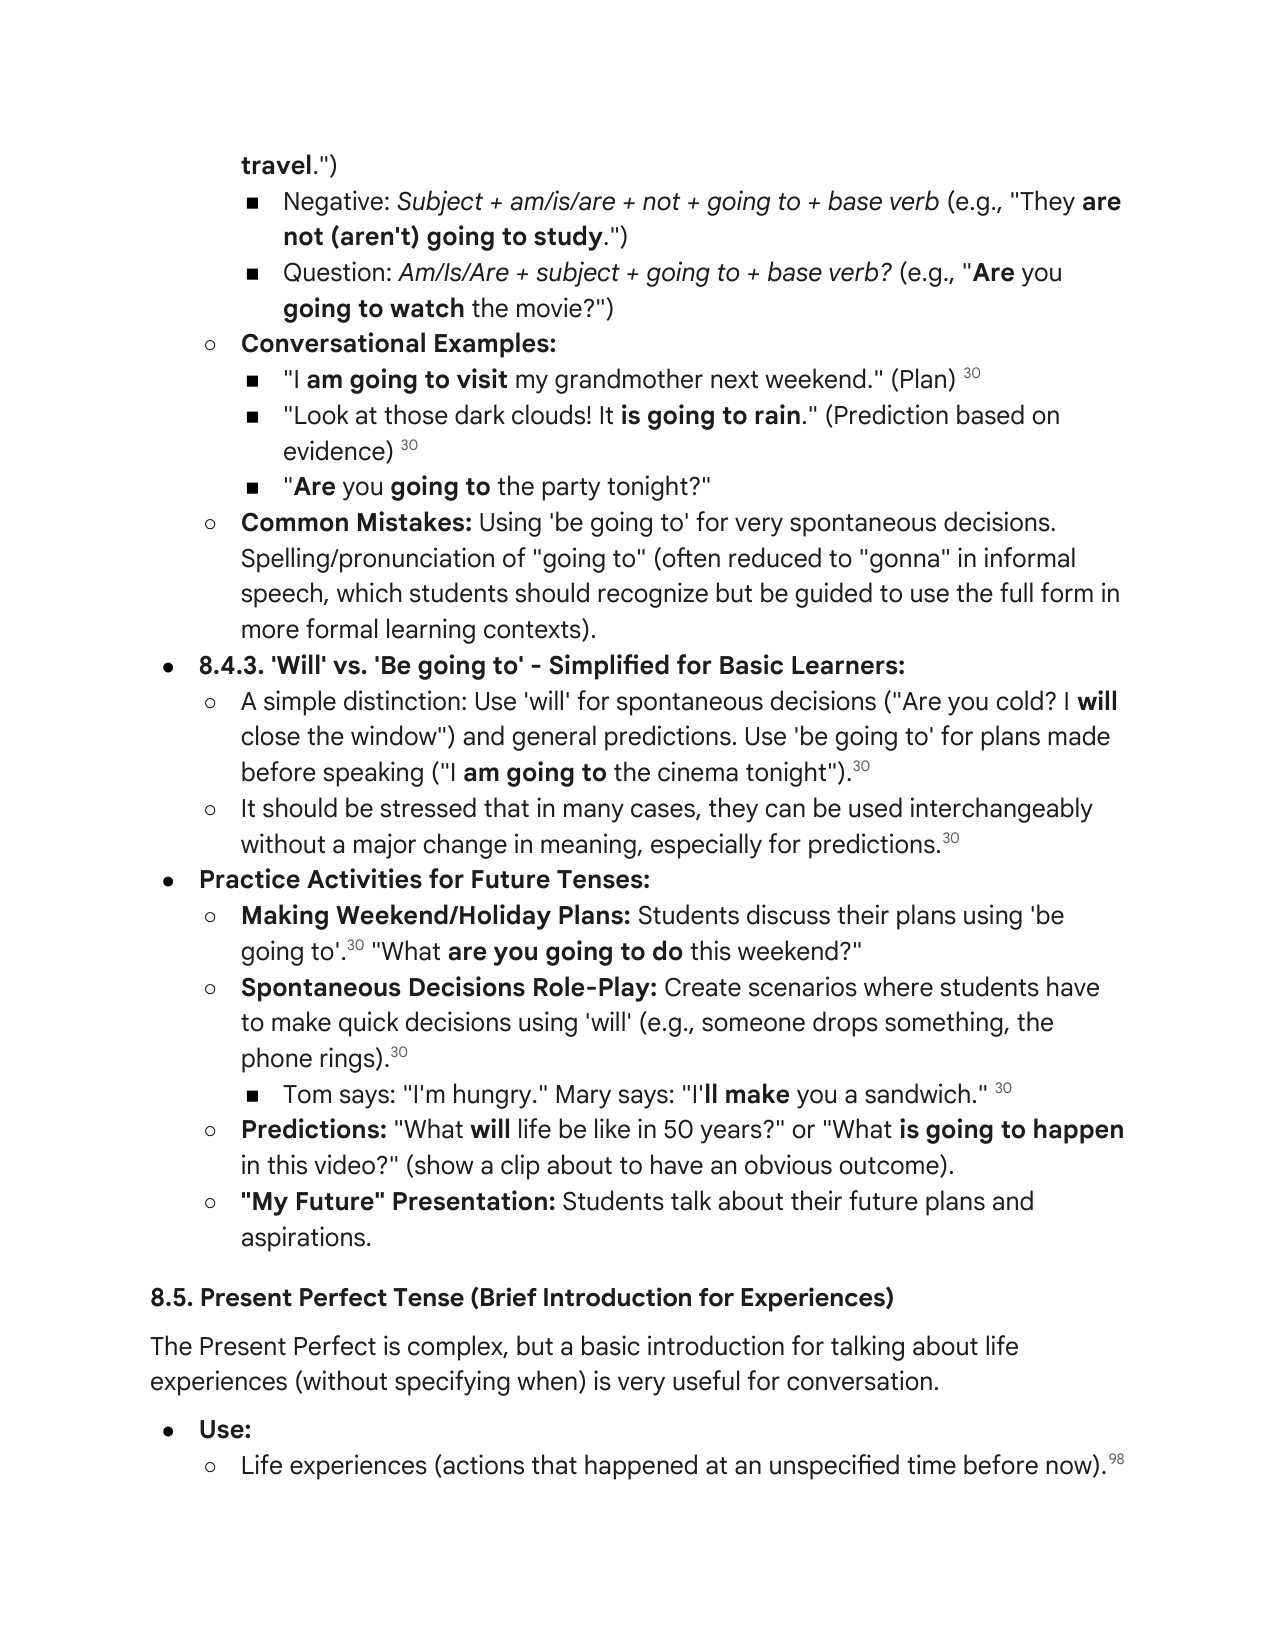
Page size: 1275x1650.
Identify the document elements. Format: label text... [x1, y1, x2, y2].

list Making Weekend/Holiday Plans: Students discuss their plans using 'be going to'.30 "What are you going to do this weekend?" [203, 900, 1125, 967]
text The Present Perfect is complex, but a basic introduction for talking about life experiences (without specifying when) is very useful for conversation. [150, 1331, 1125, 1398]
list Life experiences (actions that happened at an unspecified time before now).98 [203, 1451, 1125, 1482]
list Common Mistakes: Using 'be going to' for very spontaneous decisions. Spelling/pronunciation of "going to" (often reduced to "gonna" in informal speech, which students should recognize but be guided to use the full form in more formal learning contexts). [203, 507, 1125, 646]
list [203, 150, 1125, 181]
list "I am going to visit my grandmother next weekend." (Plan) 30 [245, 364, 1125, 396]
subtitle 8.5. Present Perfect Tense (Brief Introduction for Experiences) [150, 1283, 1125, 1314]
list Tom says: "I'm hungry." Mary says: "I'll make you a sandwich." 30 [245, 1079, 1125, 1110]
list Negative: Subject + am/is/are + not + going to + base verb (e.g., "They are not (aren't) going to study.") [245, 186, 1125, 253]
list "Are you going to the party tonight?" [245, 472, 1125, 503]
list Predictions: "What will life be like in 50 years?" or "What is going to happen in this video?" (show a clip about to have an obvious outcome). [203, 1115, 1125, 1182]
list Use: [161, 1415, 1125, 1446]
list Practice Activities for Future Tenses: [161, 864, 1125, 896]
list A simple distinction: Use 'will' for spontaneous decisions ("Are you cold? I will close the window") and general predictions. Use 'be going to' for plans made before speaking ("I am going to the cinema tonight").30 [203, 686, 1125, 789]
list Conversational Examples: [203, 329, 1125, 360]
list "Look at those dark clouds! It is going to rain." (Prediction based on evidence) 30 [245, 400, 1125, 467]
list Question: Am/Is/Are + subject + going to + base verb? (e.g., "Are you going to watch the movie?") [245, 257, 1125, 324]
list "My Future" Presentation: Students talk about their future plans and aspirations. [203, 1186, 1125, 1253]
list Spontaneous Decisions Role-Play: Create scenarios where students have to make quick decisions using 'will' (e.g., someone drops something, the phone rings).30 [203, 972, 1125, 1074]
list It should be stressed that in many cases, they can be used interchangeably without a major change in meaning, especially for predictions.30 [203, 793, 1125, 860]
list 8.4.3. 'Will' vs. 'Be going to' - Simplified for Basic Learners: [161, 650, 1125, 682]
